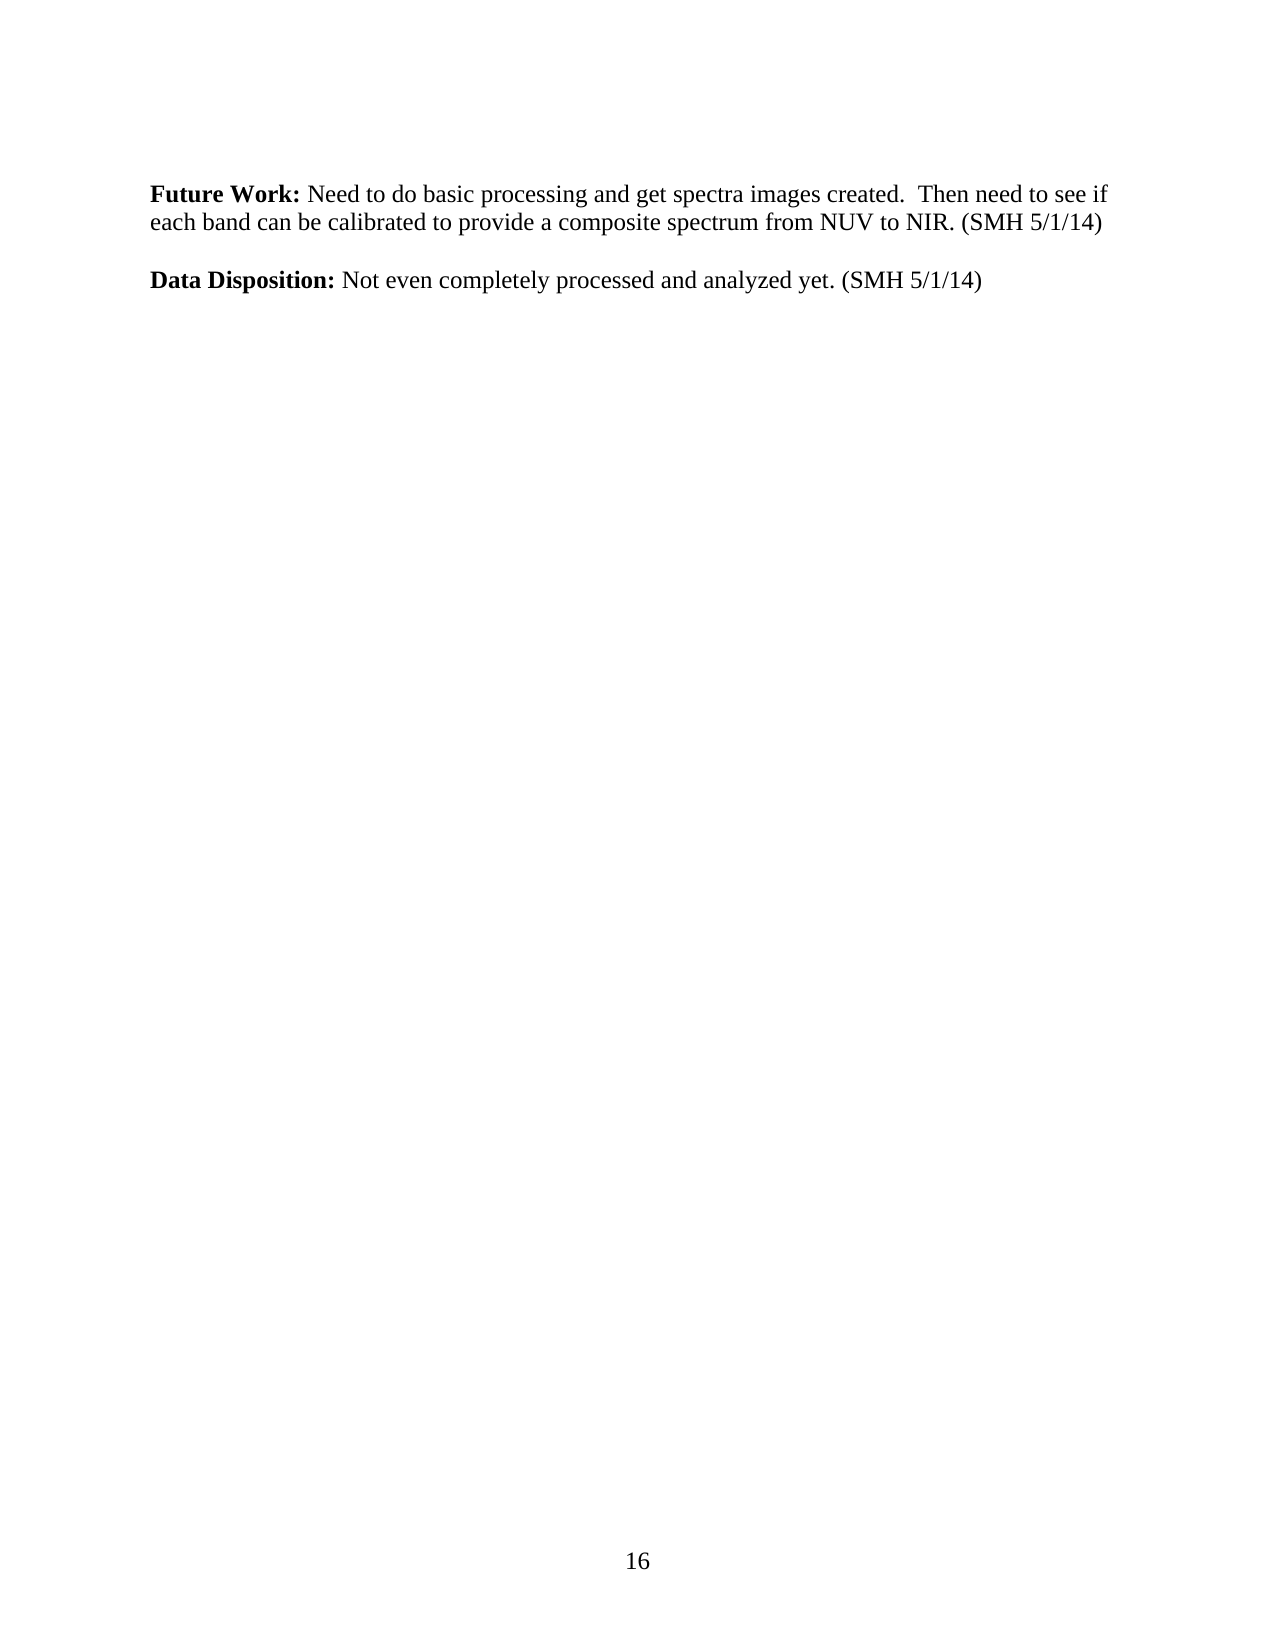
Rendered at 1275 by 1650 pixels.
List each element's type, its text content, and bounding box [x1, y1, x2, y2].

text Data Disposition: Not even completely processed and analyzed yet. (SMH 5/1/14) [150, 265, 1125, 294]
text Future Work: Need to do basic processing and get spectra images created. Then need to see if each band can be calibrated to provide a composite spectrum from NUV to NIR. (SMH 5/1/14) [150, 179, 1125, 236]
